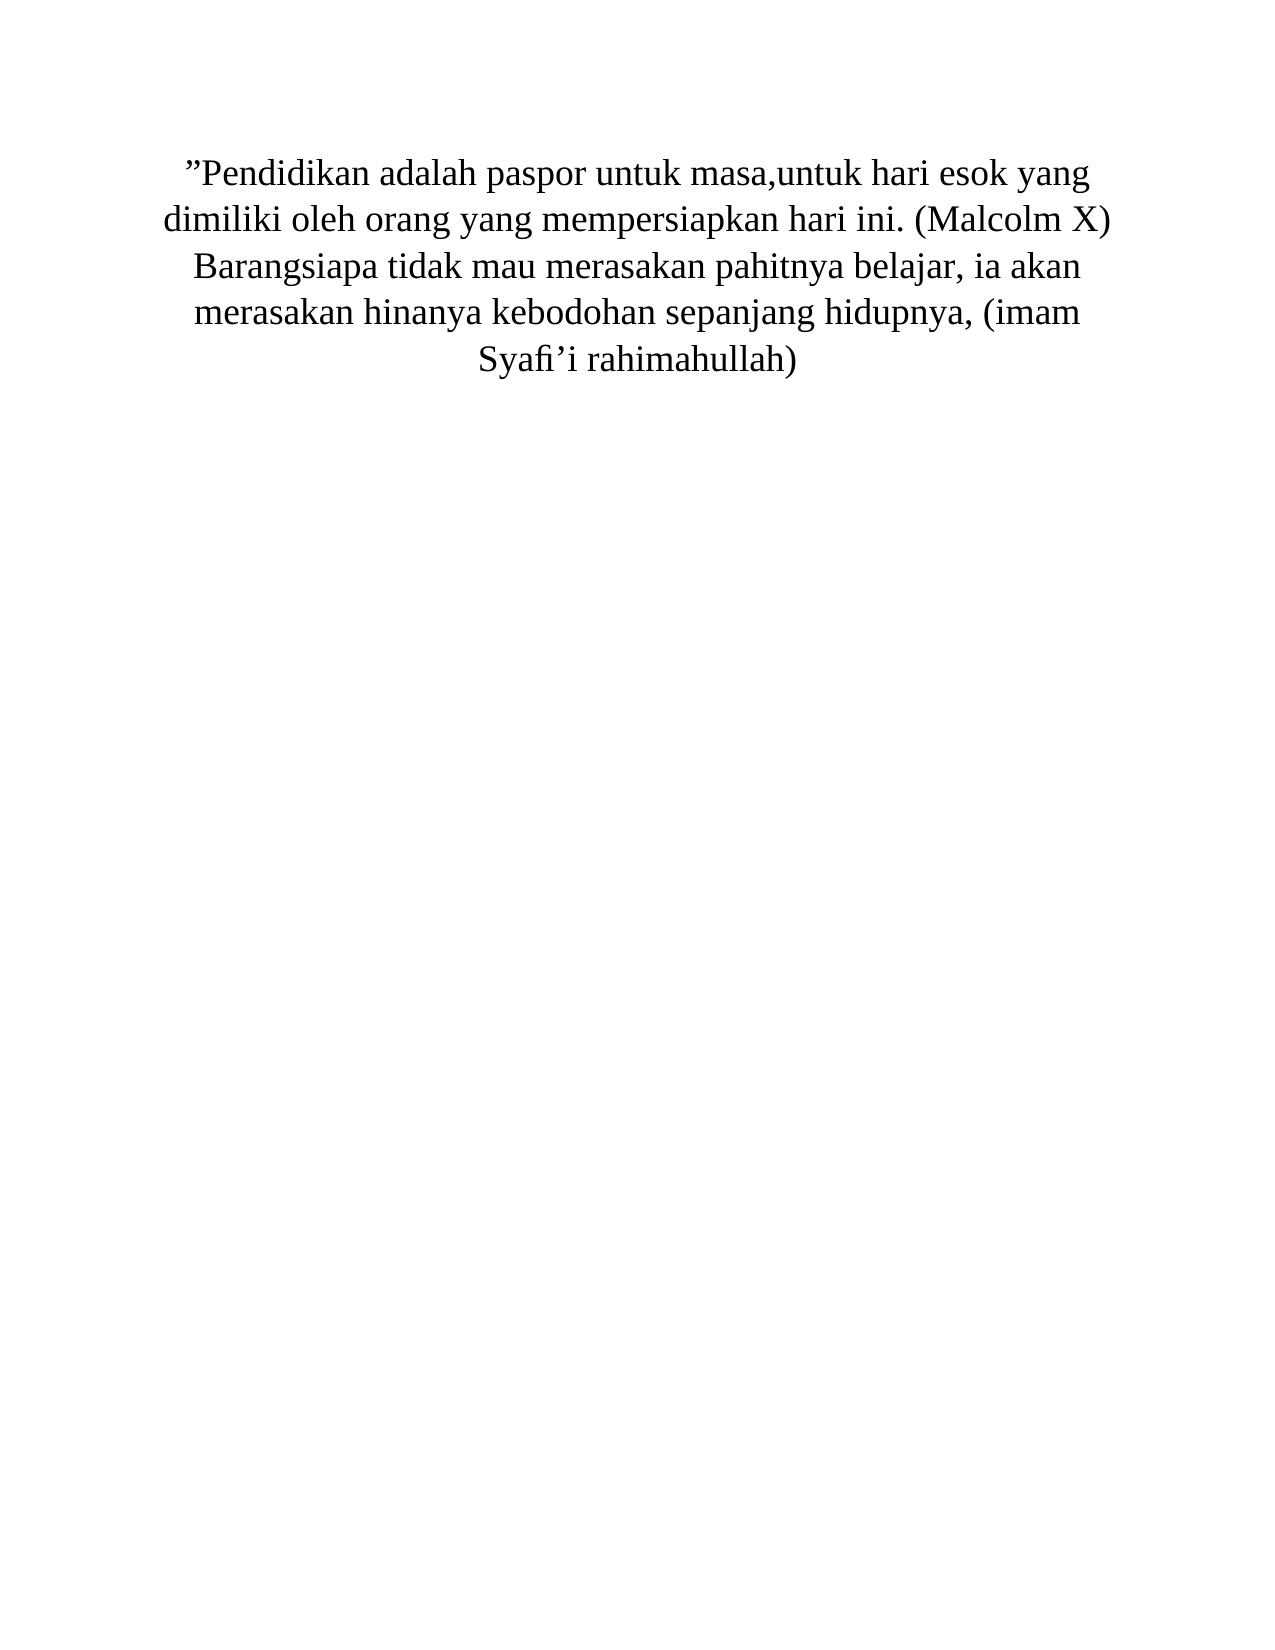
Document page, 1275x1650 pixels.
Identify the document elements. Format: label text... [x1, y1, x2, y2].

text ”Pendidikan adalah paspor untuk masa,untuk hari esok yang dimiliki oleh orang yang mempersiapkan hari ini. (Malcolm X) Barangsiapa tidak mau merasakan pahitnya belajar, ia akan merasakan hinanya kebodohan sepanjang hidupnya, (imam Syaﬁ’i rahimahullah) [150, 150, 1125, 379]
